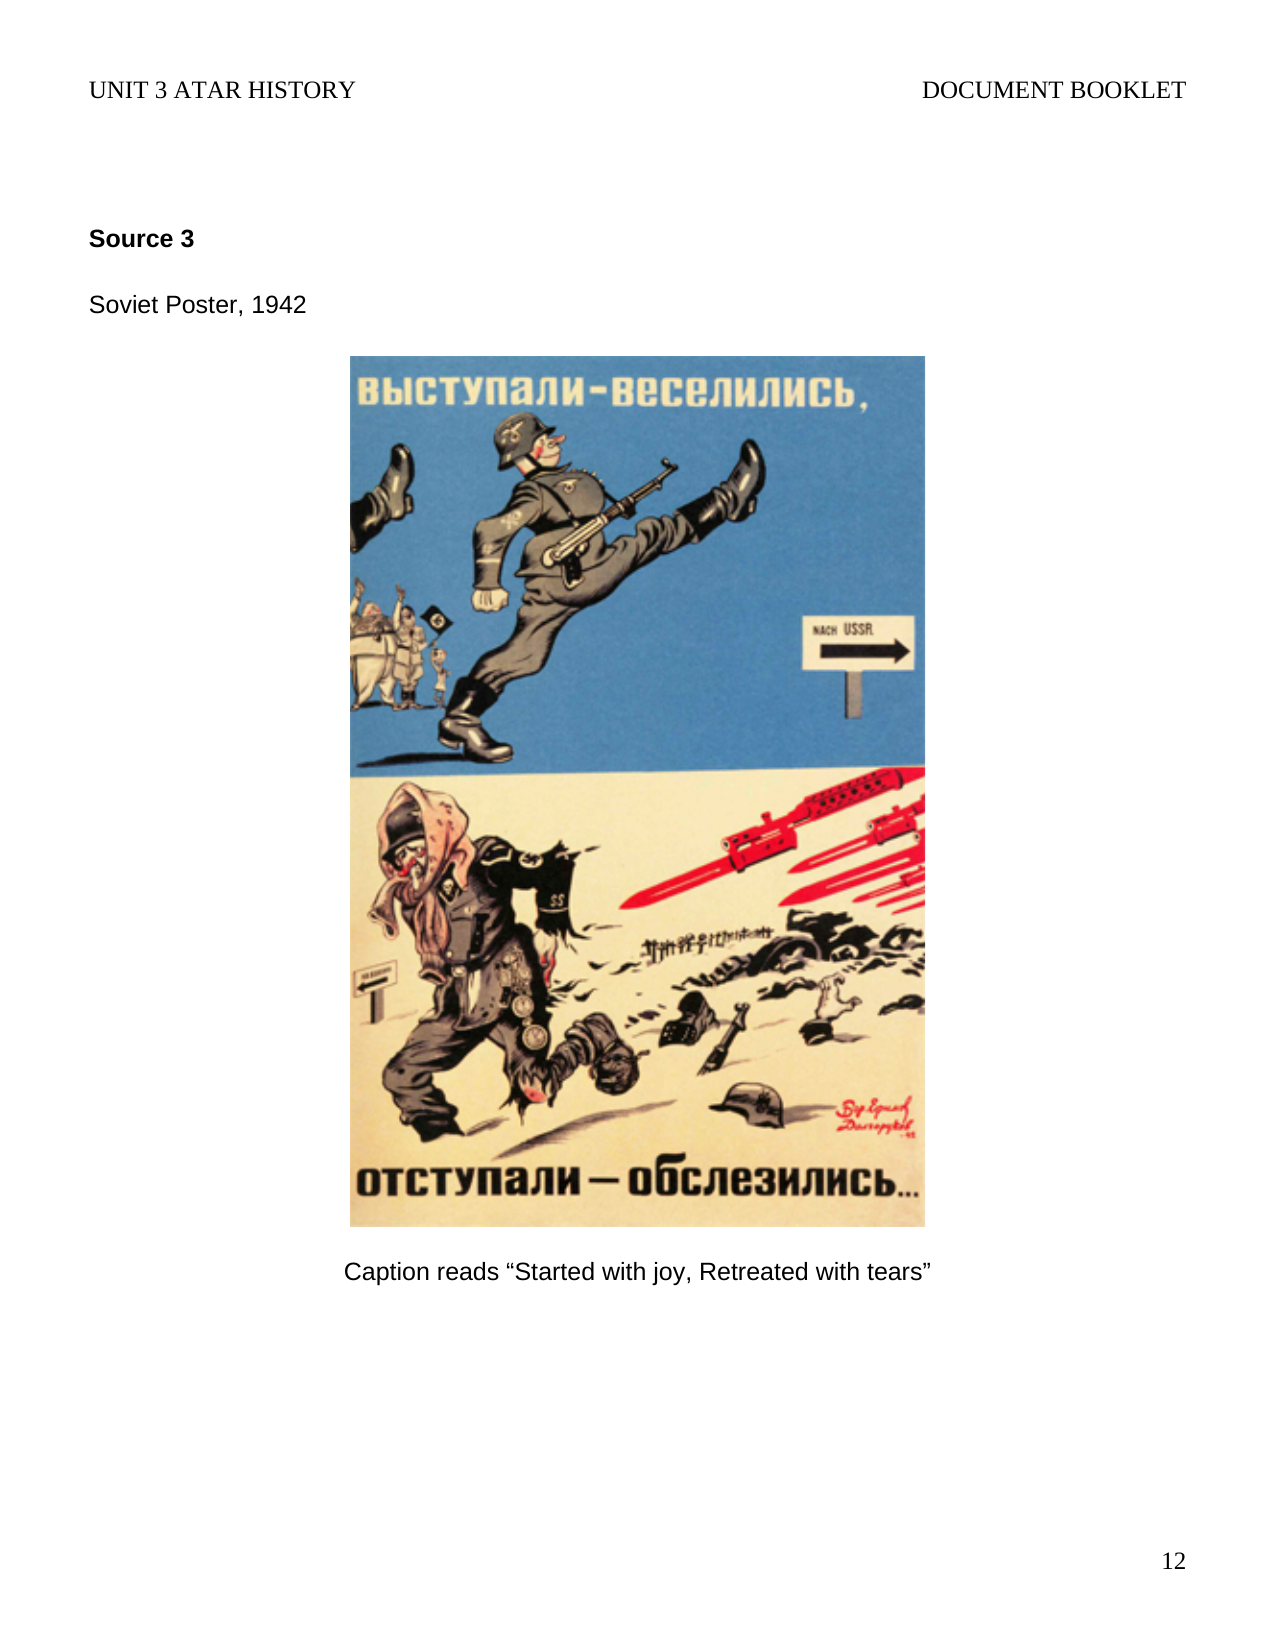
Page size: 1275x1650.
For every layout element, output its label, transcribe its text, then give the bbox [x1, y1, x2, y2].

text Soviet Poster, 1942 [89, 290, 1186, 319]
picture [350, 356, 926, 1227]
text Caption reads “Started with joy, Retreated with tears” [89, 1257, 1186, 1286]
text Source 3 [89, 224, 1186, 253]
